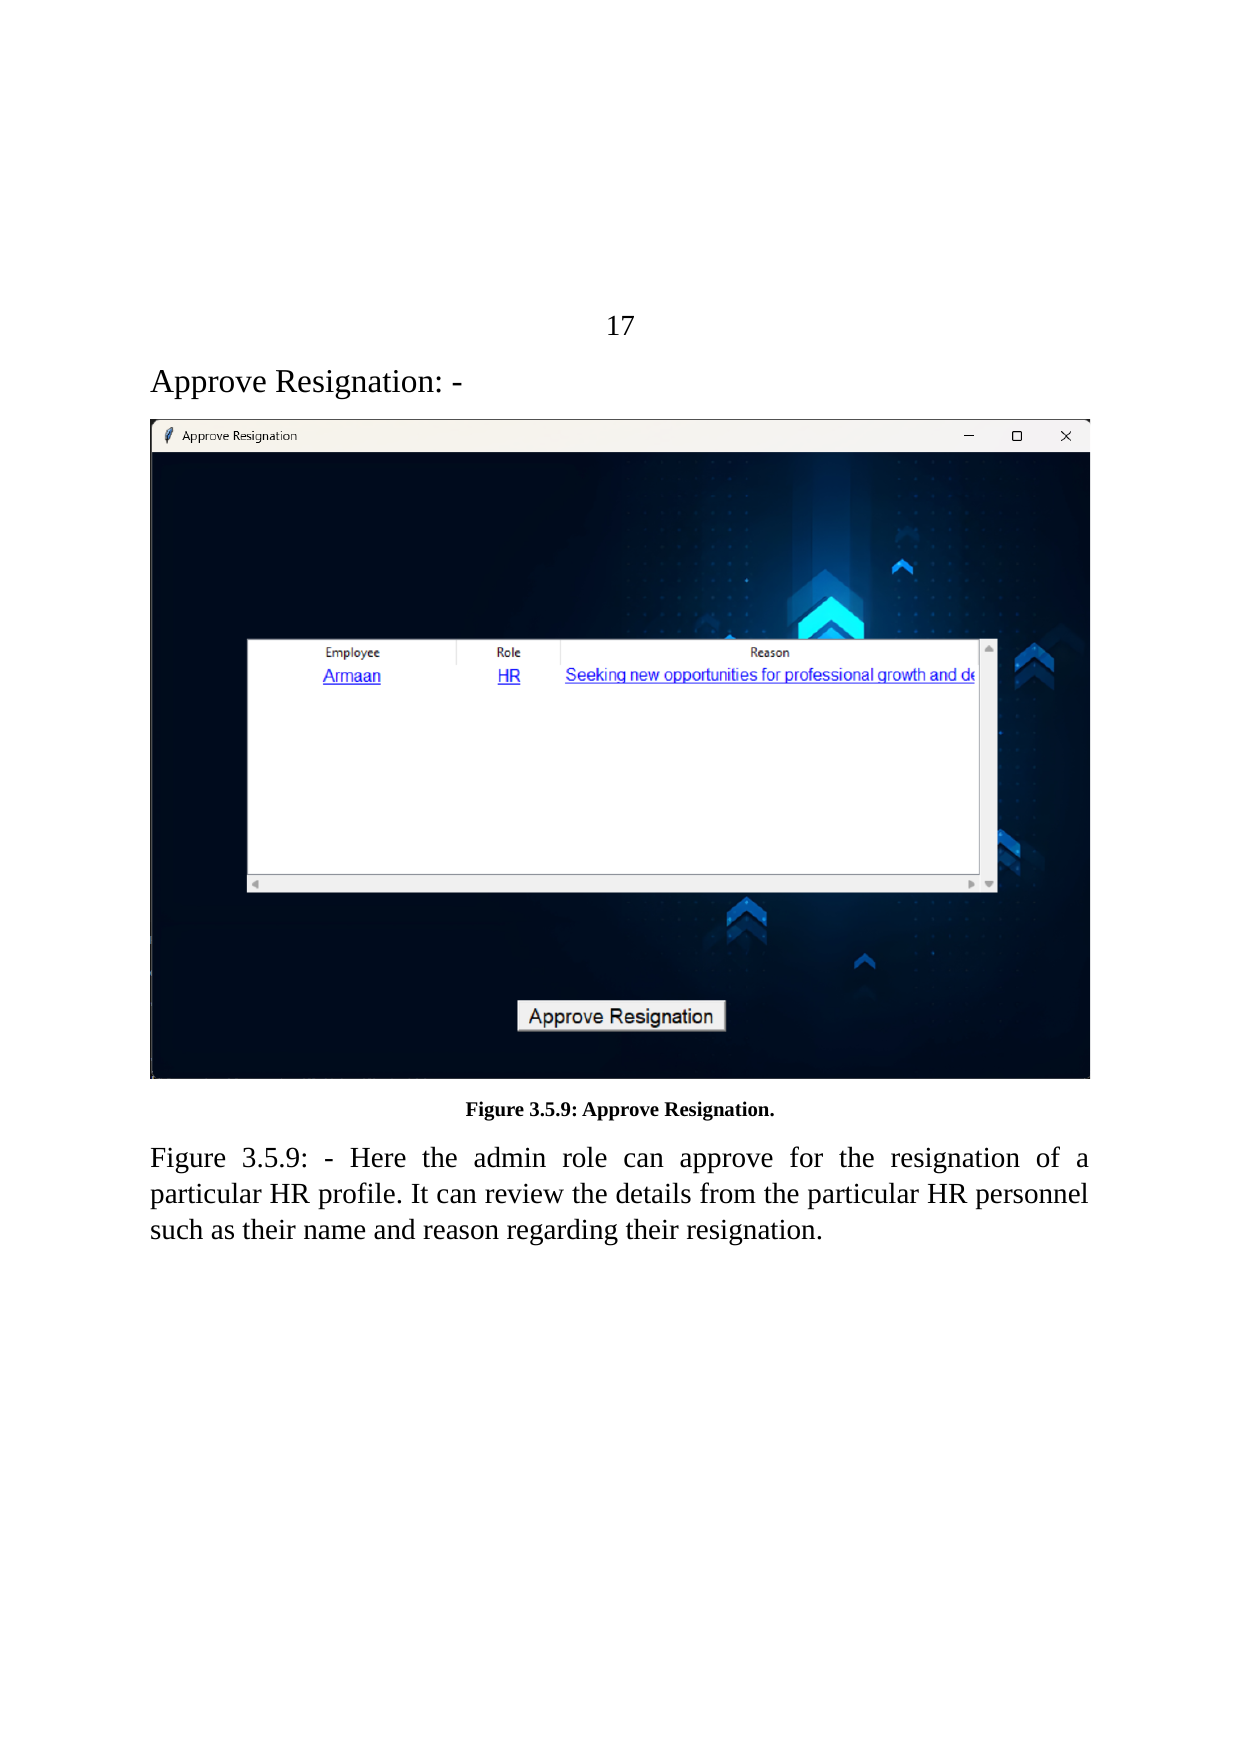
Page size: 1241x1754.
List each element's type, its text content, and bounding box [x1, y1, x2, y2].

text Figure 3.5.9: Approve Resignation. [150, 1097, 1090, 1121]
text 17 [150, 308, 1090, 342]
picture [150, 419, 1091, 1079]
text Figure 3.5.9: - Here the admin role can approve for the resignation of a particular HR profile. It can review the details from the particular HR personnel such as their name and reason regarding their resignation. [150, 1140, 1090, 1246]
text Approve Resignation: - [150, 361, 1090, 399]
